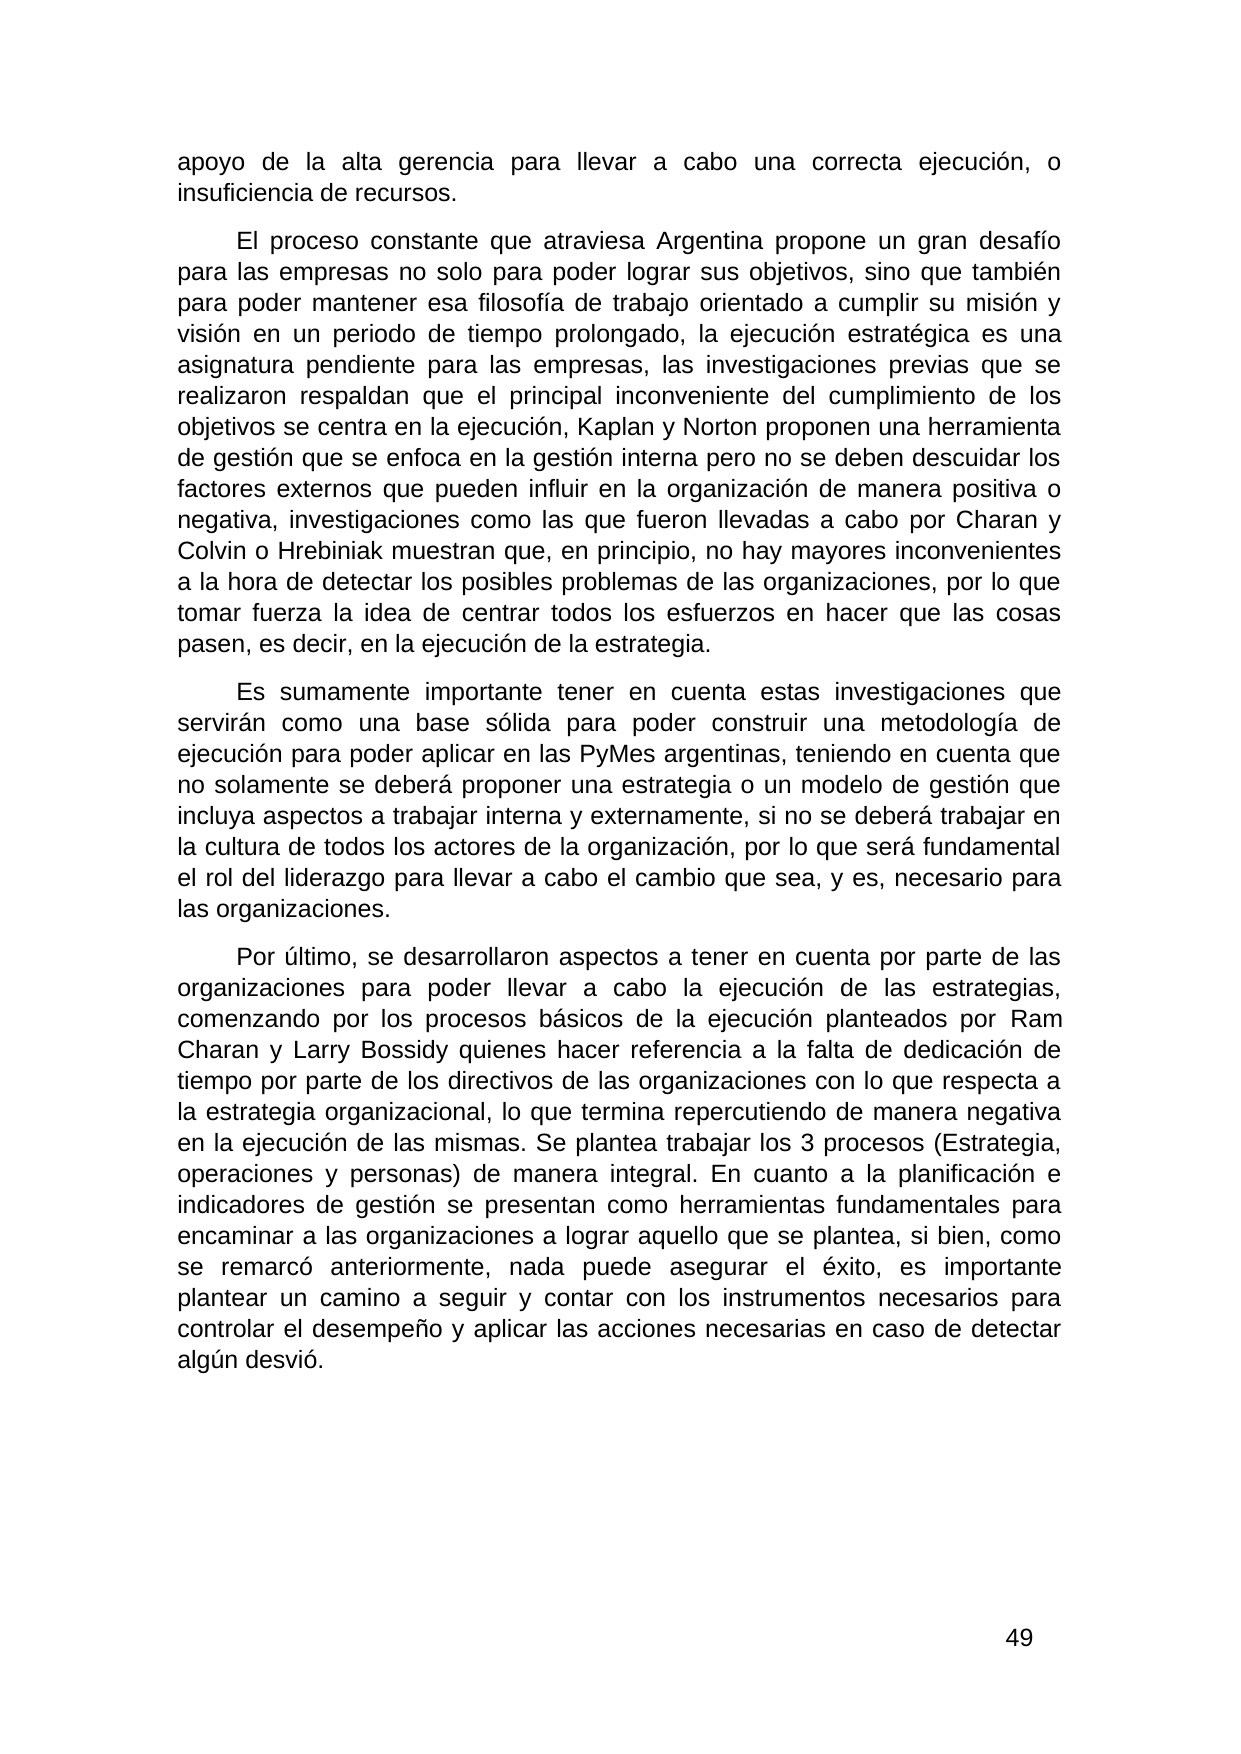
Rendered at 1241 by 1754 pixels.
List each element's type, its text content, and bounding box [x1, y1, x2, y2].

text Es sumamente importante tener en cuenta estas investigaciones que servirán como una base sólida para poder construir una metodología de ejecución para poder aplicar en las PyMes argentinas, teniendo en cuenta que no solamente se deberá proponer una estrategia o un modelo de gestión que incluya aspectos a trabajar interna y externamente, si no se deberá trabajar en la cultura de todos los actores de la organización, por lo que será fundamental el rol del liderazgo para llevar a cabo el cambio que sea, y es, necesario para las organizaciones. [177, 677, 1063, 923]
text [177, 147, 1063, 207]
text El proceso constante que atraviesa Argentina propone un gran desafío para las empresas no solo para poder lograr sus objetivos, sino que también para poder mantener esa filosofía de trabajo orientado a cumplir su misión y visión en un periodo de tiempo prolongado, la ejecución estratégica es una asignatura pendiente para las empresas, las investigaciones previas que se realizaron respaldan que el principal inconveniente del cumplimiento de los objetivos se centra en la ejecución, Kaplan y Norton proponen una herramienta de gestión que se enfoca en la gestión interna pero no se deben descuidar los factores externos que pueden influir en la organización de manera positiva o negativa, investigaciones como las que fueron llevadas a cabo por Charan y Colvin o Hrebiniak muestran que, en principio, no hay mayores inconvenientes a la hora de detectar los posibles problemas de las organizaciones, por lo que tomar fuerza la idea de centrar todos los esfuerzos en hacer que las cosas pasen, es decir, en la ejecución de la estrategia. [177, 226, 1063, 658]
text Por último, se desarrollaron aspectos a tener en cuenta por parte de las organizaciones para poder llevar a cabo la ejecución de las estrategias, comenzando por los procesos básicos de la ejecución planteados por Ram Charan y Larry Bossidy quienes hacer referencia a la falta de dedicación de tiempo por parte de los directivos de las organizaciones con lo que respecta a la estrategia organizacional, lo que termina repercutiendo de manera negativa en la ejecución de las mismas. Se plantea trabajar los 3 procesos (Estrategia, operaciones y personas) de manera integral. En cuanto a la planificación e indicadores de gestión se presentan como herramientas fundamentales para encaminar a las organizaciones a lograr aquello que se plantea, si bien, como se remarcó anteriormente, nada puede asegurar el éxito, es importante plantear un camino a seguir y contar con los instrumentos necesarios para controlar el desempeño y aplicar las acciones necesarias en caso de detectar algún desvió. [177, 942, 1063, 1374]
